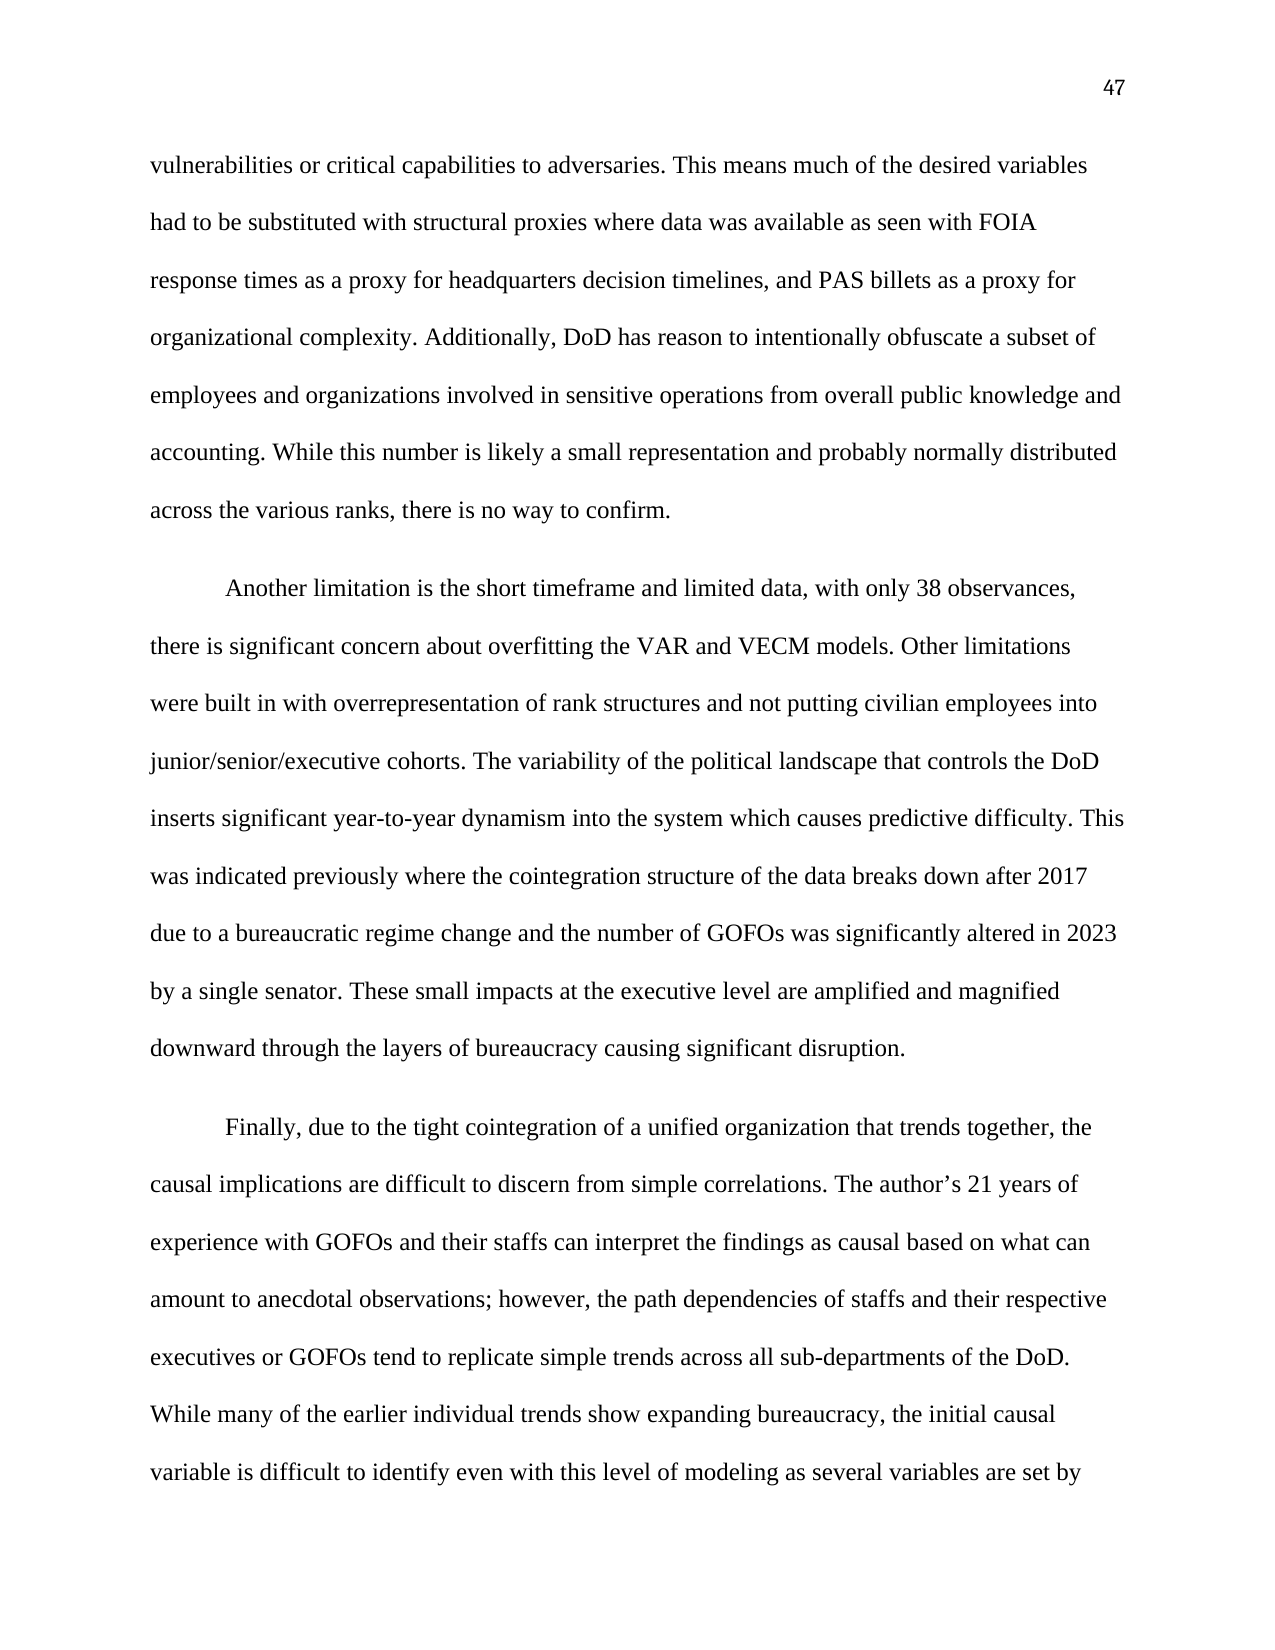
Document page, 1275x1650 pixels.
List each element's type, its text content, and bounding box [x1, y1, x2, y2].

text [150, 150, 1125, 524]
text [150, 1112, 1125, 1485]
text Another limitation is the short timeframe and limited data, with only 38 observances, there is significant concern about overfitting the VAR and VECM models. Other limitations were built in with overrepresentation of rank structures and not putting civilian employees into junior/senior/executive cohorts. The variability of the political landscape that controls the DoD inserts significant year-to-year dynamism into the system which causes predictive difficulty. This was indicated previously where the cointegration structure of the data breaks down after 2017 due to a bureaucratic regime change and the number of GOFOs was significantly altered in 2023 by a single senator. These small impacts at the executive level are amplified and magnified downward through the layers of bureaucracy causing significant disruption. [150, 573, 1125, 1062]
